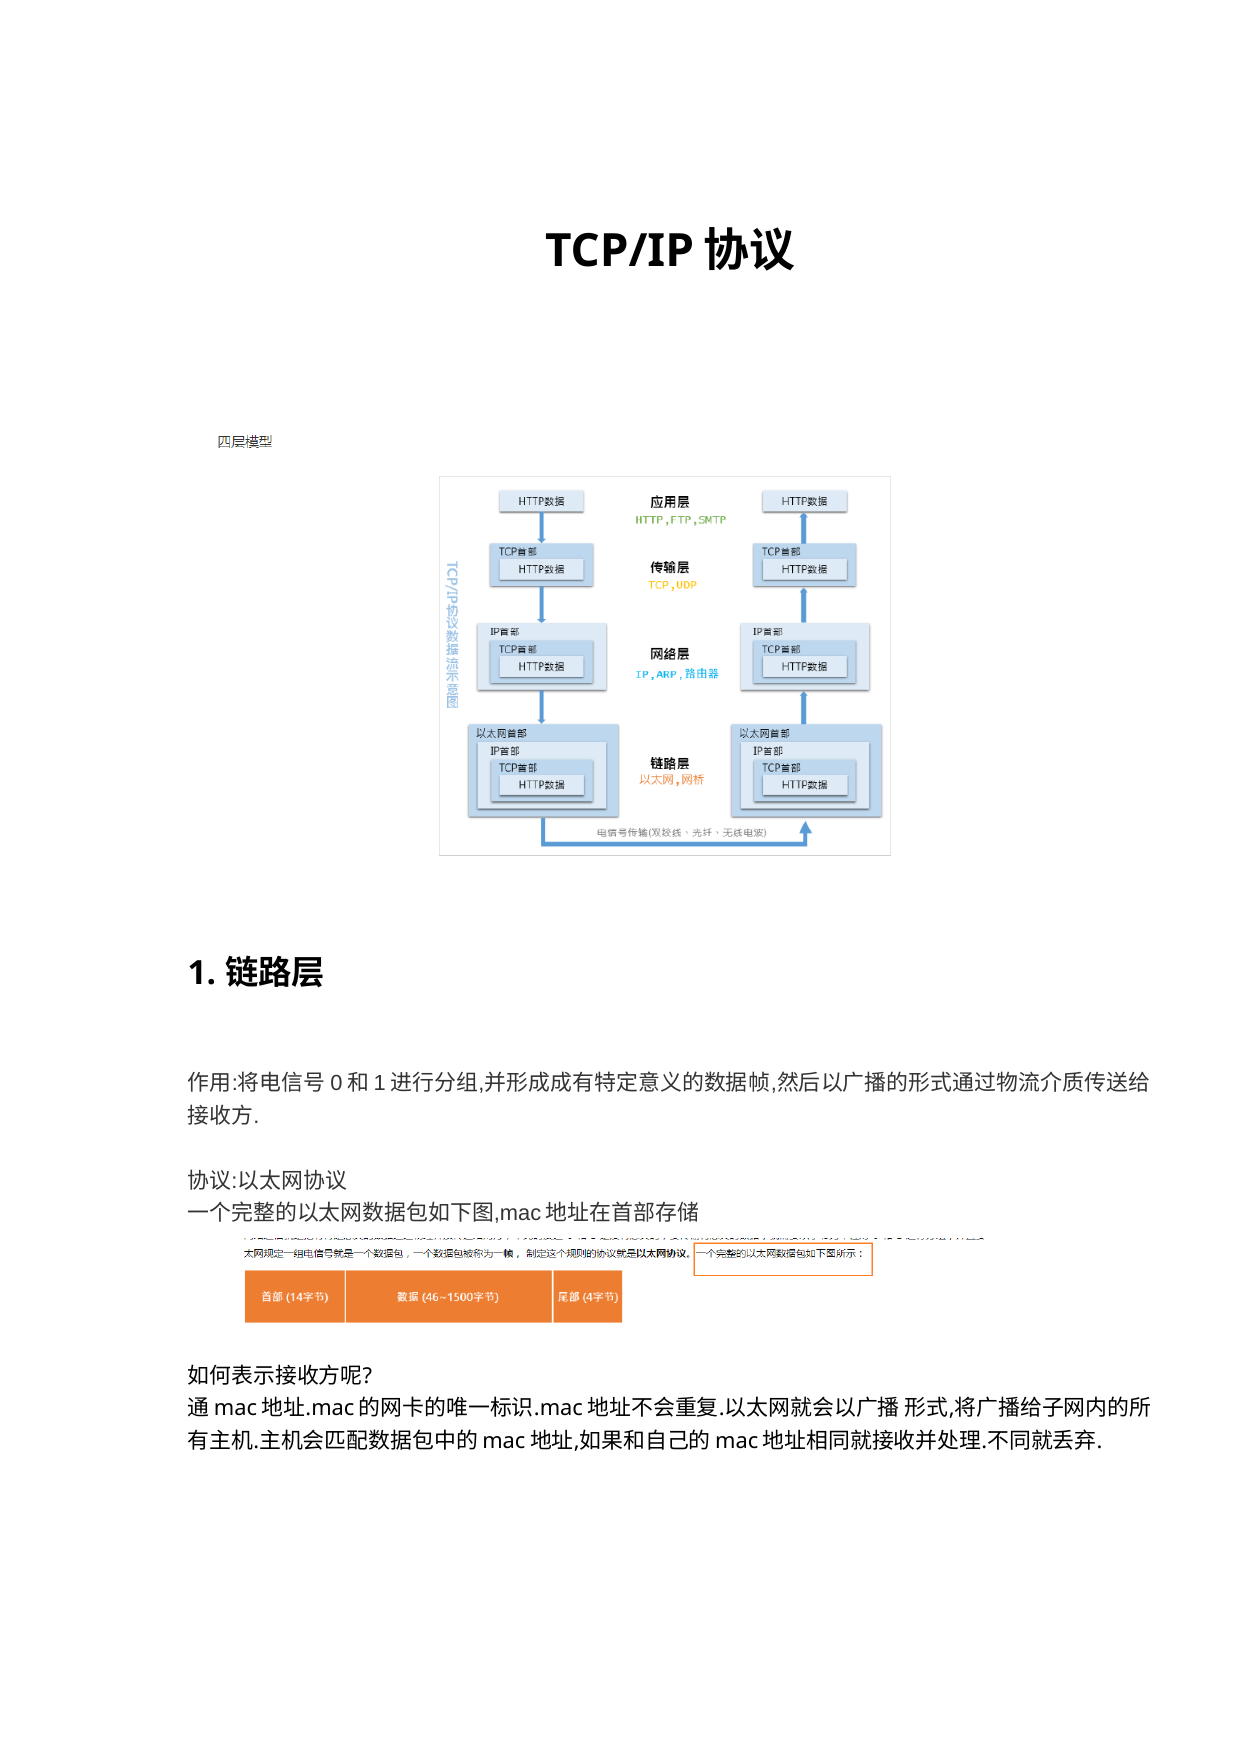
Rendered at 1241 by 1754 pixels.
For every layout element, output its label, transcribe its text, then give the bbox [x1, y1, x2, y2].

text 一个完整的以太网数据包如下图,mac地址在首部存储 [187, 1195, 1152, 1227]
text 作用:将电信号0和1进行分组,并形成成有特定意义的数据帧,然后以广播的形式通过物流介质传送给接收方. [187, 1065, 1152, 1130]
subtitle TCP/IP协议 [187, 197, 1152, 295]
picture [187, 1227, 1053, 1330]
picture [187, 423, 1053, 890]
subtitle 链路层 [187, 938, 1152, 1003]
text 协议:以太网协议 [187, 1162, 1152, 1195]
text 通mac地址.mac的网卡的唯一标识.mac地址不会重复.以太网就会以广播 形式,将广播给子网内的所有主机.主机会匹配数据包中的mac地址,如果和自己的mac地址相同就接收并处理.不同就丢弃. [187, 1390, 1152, 1455]
text 如何表示接收方呢? [187, 1357, 1152, 1390]
